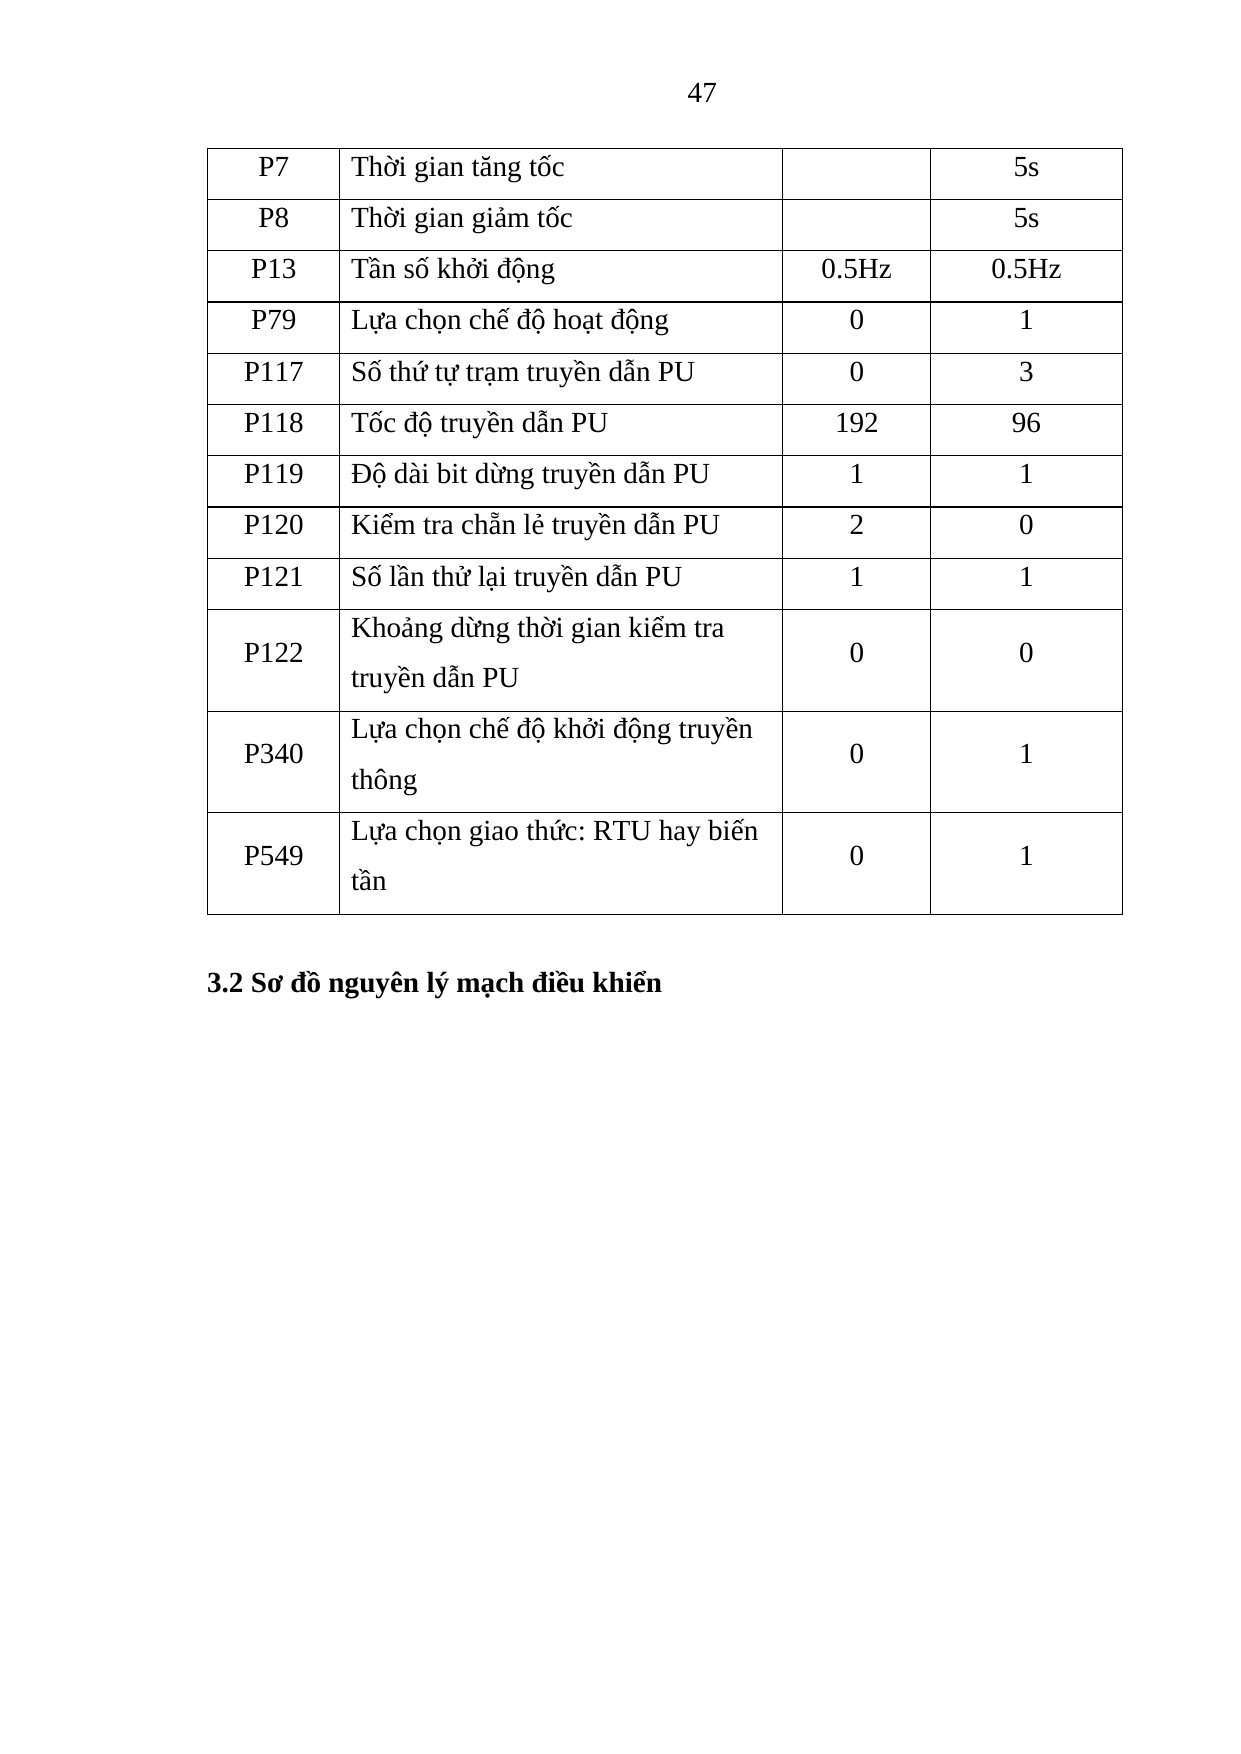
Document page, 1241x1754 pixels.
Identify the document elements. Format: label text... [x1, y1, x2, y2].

table_cell Thời gian giảm tốc [340, 200, 782, 250]
table_cell Lựa chọn chế độ hoạt động [340, 303, 782, 353]
table_cell 0 [783, 303, 930, 353]
table_cell 1 [783, 456, 930, 506]
table_cell 5s [931, 200, 1122, 250]
table_cell Kiểm tra chẵn lẻ truyền dẫn PU [340, 508, 782, 558]
table_cell P119 [208, 456, 339, 506]
table_cell Lựa chọn chế độ khởi động truyền thông [340, 712, 782, 812]
table_cell 1 [931, 813, 1122, 914]
table_cell P13 [208, 251, 339, 301]
table_cell 1 [931, 712, 1122, 812]
table_cell P79 [208, 303, 339, 353]
table_cell P120 [208, 508, 339, 558]
table_cell 0 [783, 354, 930, 404]
table_cell P118 [208, 405, 339, 455]
table_cell Lựa chọn giao thức: RTU hay biến tần [340, 813, 782, 914]
table_cell 5s [931, 149, 1122, 199]
table_cell 0.5Hz [783, 251, 930, 301]
table_cell P549 [208, 813, 339, 914]
table_cell 0 [783, 610, 930, 711]
table_cell P122 [208, 610, 339, 711]
table_cell 192 [783, 405, 930, 455]
table_cell 1 [931, 303, 1122, 353]
table_cell Độ dài bit dừng truyền dẫn PU [340, 456, 782, 506]
subtitle Sơ đồ nguyên lý mạch điều khiển [207, 965, 1122, 998]
table_cell 0.5Hz [931, 251, 1122, 301]
table_cell Thời gian tăng tốc [340, 149, 782, 199]
table_cell Tần số khởi động [340, 251, 782, 301]
table_cell 96 [931, 405, 1122, 455]
table_cell Số lần thử lại truyền dẫn PU [340, 559, 782, 609]
table_cell P117 [208, 354, 339, 404]
table_cell Khoảng dừng thời gian kiểm tra truyền dẫn PU [340, 610, 782, 711]
table_cell 1 [931, 559, 1122, 609]
table_cell 1 [783, 559, 930, 609]
table_cell P8 [208, 200, 339, 250]
table_cell 3 [931, 354, 1122, 404]
table_cell Số thứ tự trạm truyền dẫn PU [340, 354, 782, 404]
table_cell [783, 200, 930, 250]
table_cell 0 [783, 813, 930, 914]
table_cell P7 [208, 149, 339, 199]
table_cell [783, 149, 930, 199]
table_cell 0 [931, 508, 1122, 558]
table_cell 2 [783, 508, 930, 558]
table_cell 0 [931, 610, 1122, 711]
table_cell 0 [783, 712, 930, 812]
table_cell 1 [931, 456, 1122, 506]
table_cell P121 [208, 559, 339, 609]
table_cell Tốc độ truyền dẫn PU [340, 405, 782, 455]
table_cell P340 [208, 712, 339, 812]
